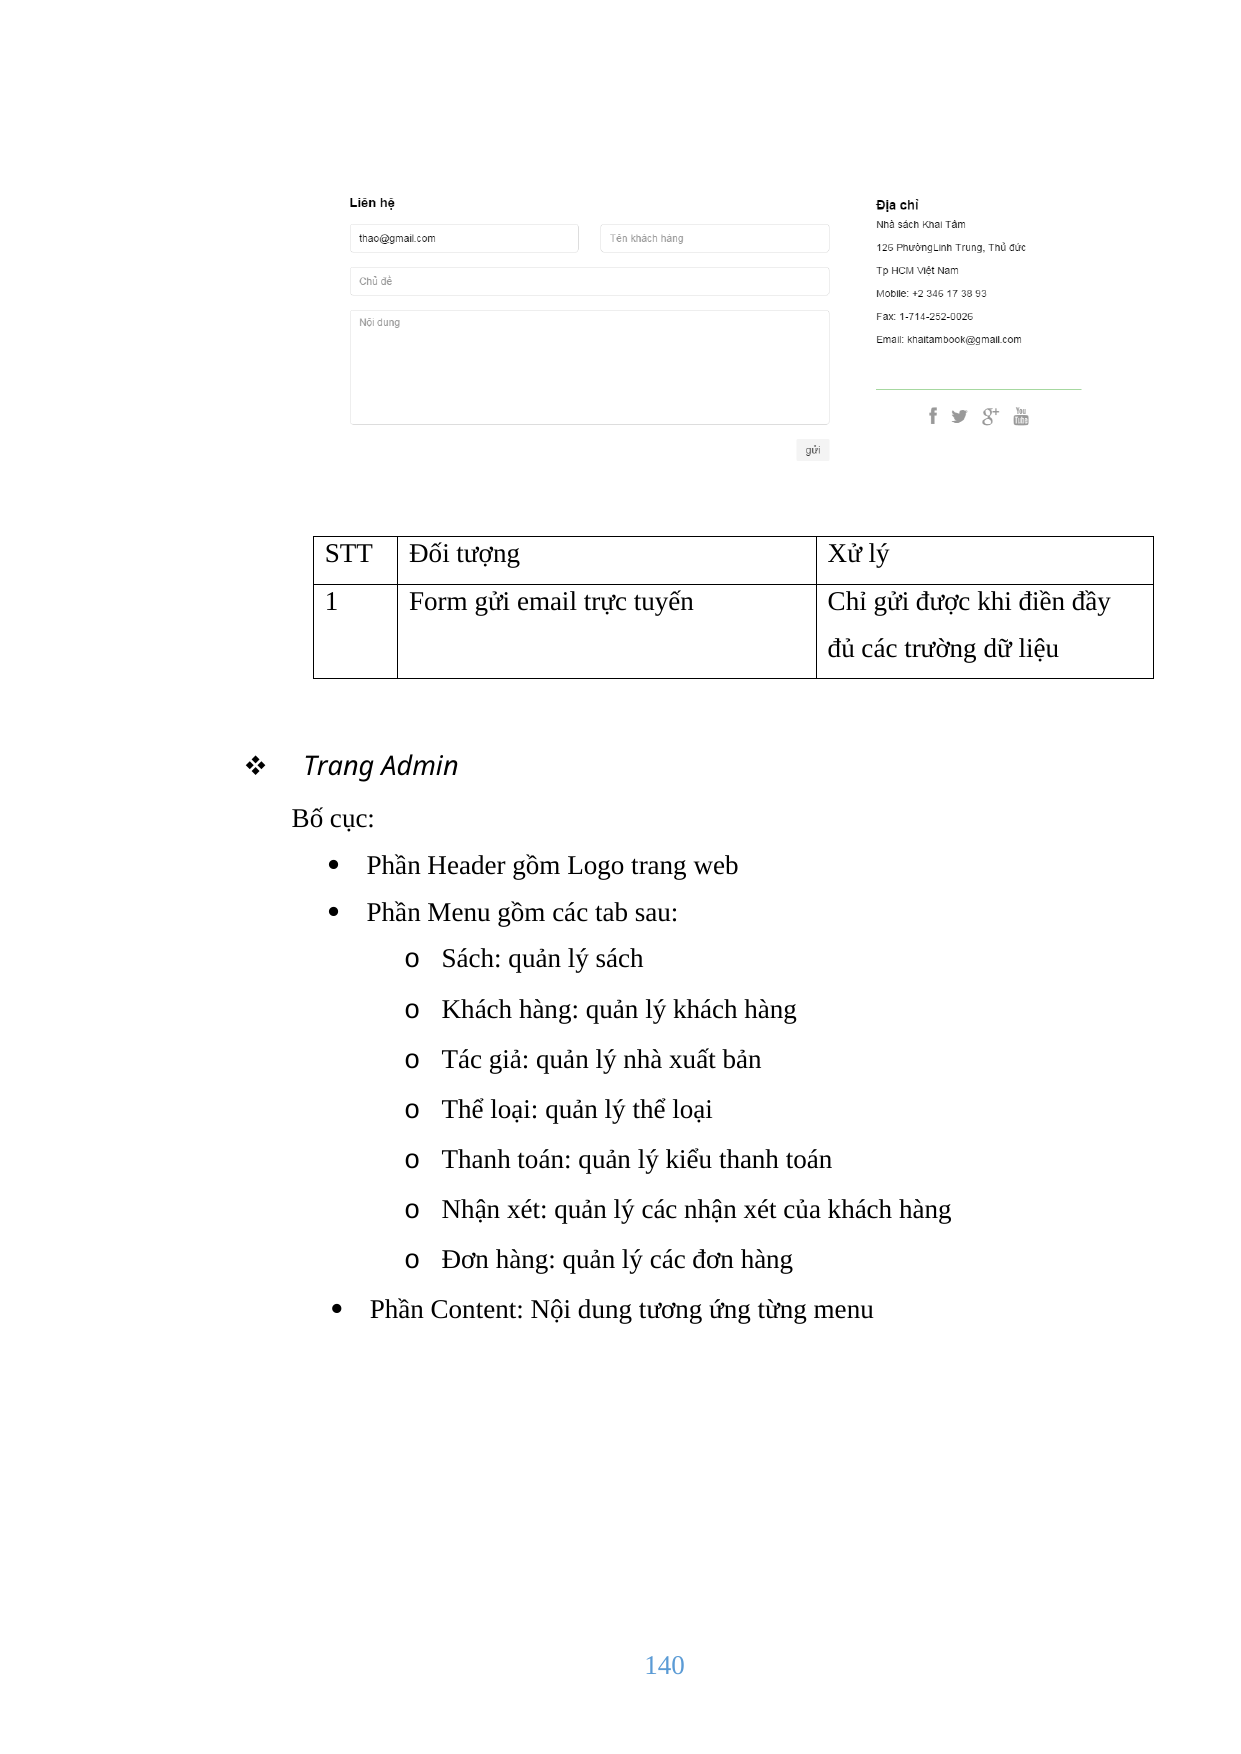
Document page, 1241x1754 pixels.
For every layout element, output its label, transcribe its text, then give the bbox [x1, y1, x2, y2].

list Thanh toán: quản lý kiểu thanh toán [404, 1143, 1122, 1176]
text Bố cục: [291, 802, 1122, 833]
table_cell Chỉ gửi được khi điền đầy đủ các trường dữ liệu [817, 585, 1153, 678]
list Đơn hàng: quản lý các đơn hàng [404, 1243, 1122, 1277]
list Tác giả: quản lý nhà xuất bản [404, 1043, 1122, 1076]
table_header Đối tượng [398, 537, 816, 584]
list Nhận xét: quản lý các nhận xét của khách hàng [404, 1193, 1122, 1227]
list Phần Header gồm Logo trang web [329, 849, 1122, 880]
list Thể loại: quản lý thể loại [404, 1093, 1122, 1126]
table_cell 1 [314, 585, 397, 678]
list Phần Menu gồm các tab sau: [329, 896, 1122, 927]
picture [328, 177, 1120, 474]
list Khách hàng: quản lý khách hàng [404, 993, 1122, 1026]
table_header Xử lý [817, 537, 1153, 584]
subtitle Trang Admin [237, 747, 1122, 784]
list Sách: quản lý sách [404, 943, 1122, 976]
table_cell Form gửi email trực tuyến [398, 585, 816, 678]
list Phần Content: Nội dung tương ứng từng menu [332, 1293, 1122, 1324]
table_header STT [314, 537, 397, 584]
